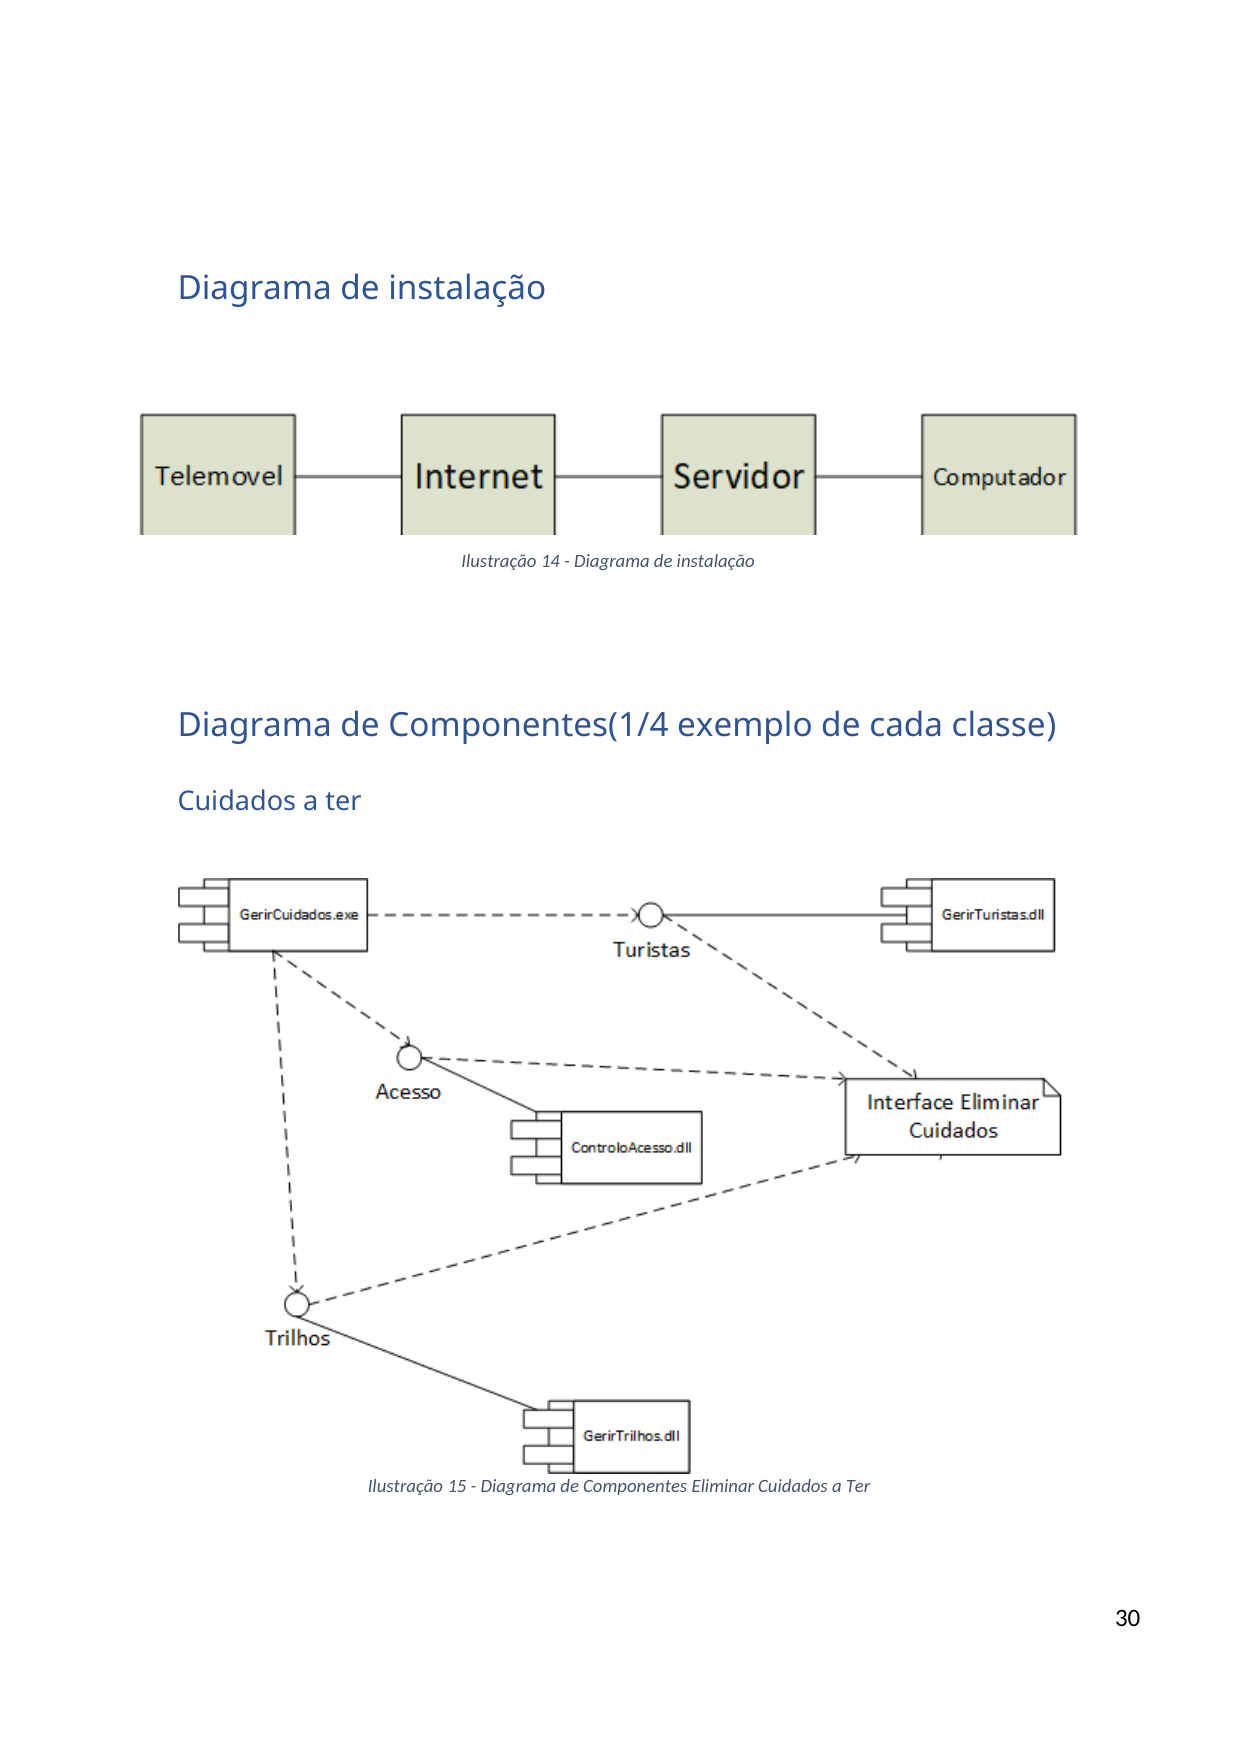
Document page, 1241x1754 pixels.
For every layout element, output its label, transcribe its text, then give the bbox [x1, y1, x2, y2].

picture [177, 878, 1063, 1474]
subtitle Diagrama de Componentes(1/4 exemplo de cada classe) [177, 701, 1063, 746]
picture [127, 413, 1085, 534]
subtitle Cuidados a ter [177, 781, 1063, 818]
subtitle Diagrama de instalação [177, 264, 1063, 309]
